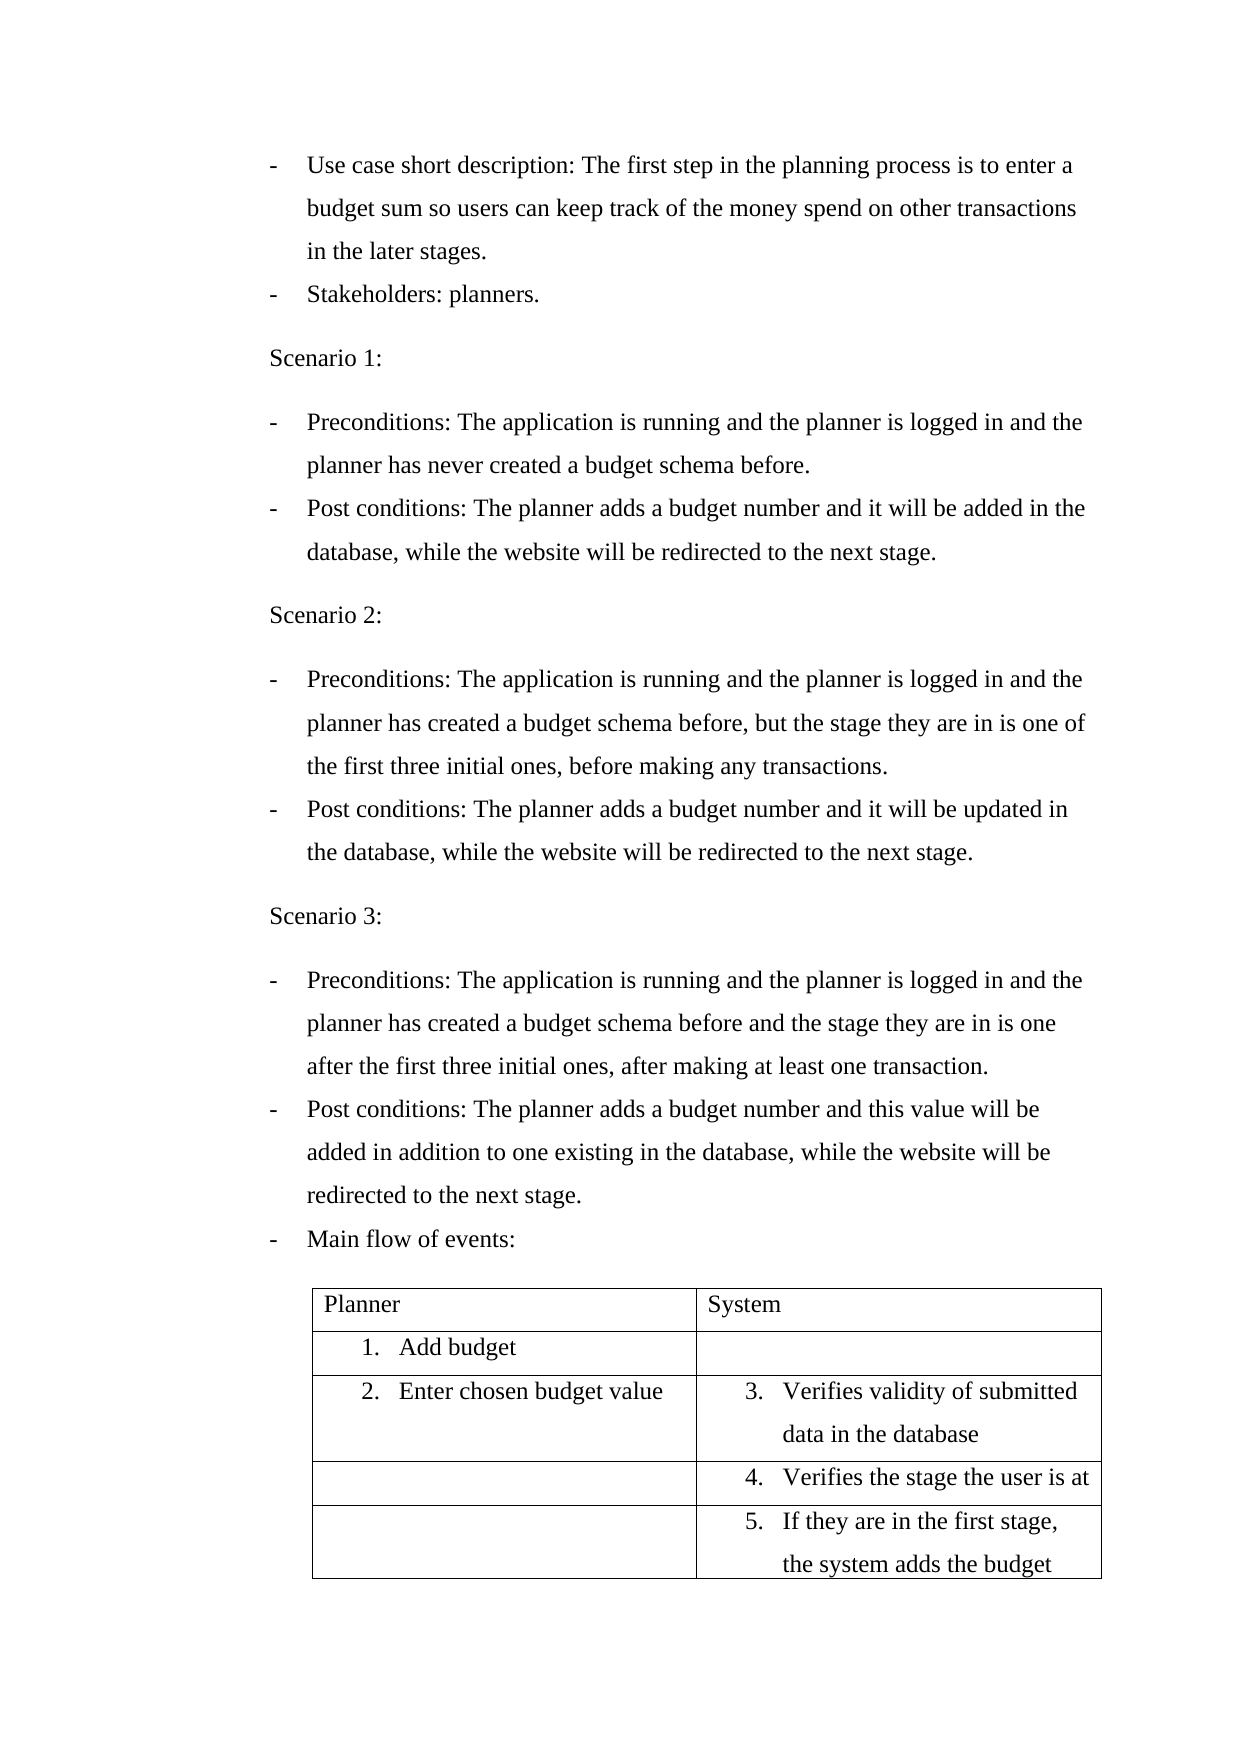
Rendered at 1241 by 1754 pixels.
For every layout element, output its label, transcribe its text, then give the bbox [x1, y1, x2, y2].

text Scenario 2: [269, 601, 1090, 629]
text Scenario 1: [269, 343, 1090, 372]
list Use case short description: The first step in the planning process is to enter a budget sum so users can keep track of the money spend on other transactions in the later stages. [269, 150, 1090, 265]
list Post conditions: The planner adds a budget number and it will be added in the database, while the website will be redirected to the next stage. [269, 493, 1090, 565]
table_cell Verifies the stage the user is at [697, 1462, 1101, 1505]
list Post conditions: The planner adds a budget number and this value will be added in addition to one existing in the database, while the website will be redirected to the next stage. [269, 1094, 1090, 1209]
table_header System [697, 1289, 1101, 1331]
table_cell Enter chosen budget value [313, 1376, 696, 1461]
list Post conditions: The planner adds a budget number and it will be updated in the database, while the website will be redirected to the next stage. [269, 794, 1090, 866]
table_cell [697, 1506, 1101, 1578]
table_header Planner [313, 1289, 696, 1331]
table_cell [313, 1462, 696, 1505]
table_cell [313, 1506, 696, 1578]
text Scenario 3: [269, 901, 1090, 930]
list Preconditions: The application is running and the planner is logged in and the planner has never created a budget schema before. [269, 407, 1090, 479]
list Preconditions: The application is running and the planner is logged in and the planner has created a budget schema before, but the stage they are in is one of the first three initial ones, before making any transactions. [269, 664, 1090, 779]
table_cell Add budget [313, 1332, 696, 1375]
list Main flow of events: [269, 1224, 1090, 1252]
table_cell Verifies validity of submitted data in the database [697, 1376, 1101, 1461]
list Preconditions: The application is running and the planner is logged in and the planner has created a budget schema before and the stage they are in is one after the first three initial ones, after making at least one transaction. [269, 965, 1090, 1080]
list Stakeholders: planners. [269, 279, 1090, 308]
table_cell [697, 1332, 1101, 1375]
